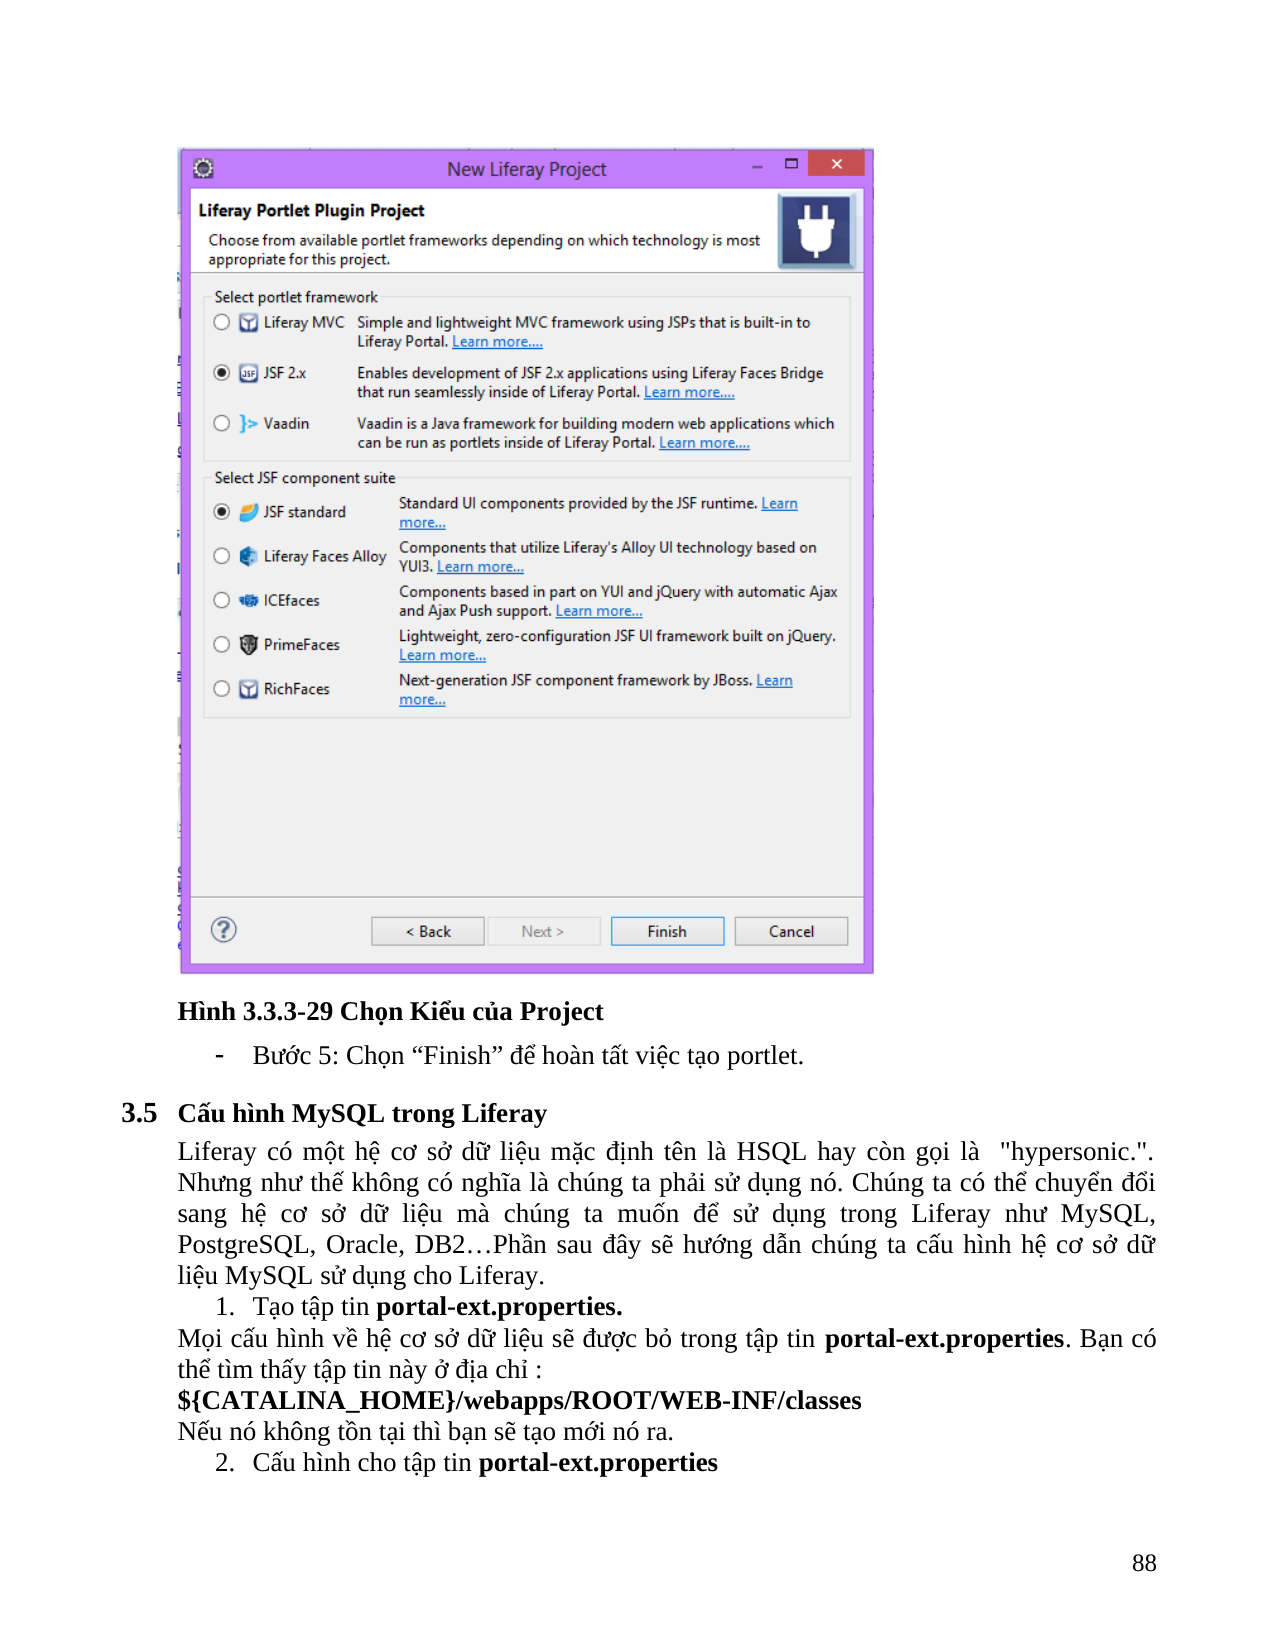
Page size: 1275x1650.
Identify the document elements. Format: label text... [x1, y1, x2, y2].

subtitle Cấu hình MySQL trong Liferay [121, 1095, 1157, 1128]
text ${CATALINA_HOME}/webapps/ROOT/WEB-INF/classes [177, 1384, 1157, 1415]
text Bước 5: Chọn “Finish” để hoàn tất việc tạo portlet. [215, 1039, 1157, 1070]
text Liferay có một hệ cơ sở dữ liệu mặc định tên là HSQL hay còn gọi là "hypersonic.". Nhưng như thế không có nghĩa là chúng ta phải sử dụng nó. Chúng ta có thể chuyển đổi sang hệ cơ sở dữ liệu mà chúng ta muốn để sử dụng trong Liferay như MySQL, PostgreSQL, Oracle, DB2…Phần sau đây sẽ hướng dẫn chúng ta cấu hình hệ cơ sở dữ liệu MySQL sử dụng cho Liferay. [177, 1135, 1157, 1291]
text Mọi cấu hình về hệ cơ sở dữ liệu sẽ được bỏ trong tập tin portal-ext.properties. Bạn có thể tìm thấy tập tin này ở địa chỉ : [177, 1322, 1157, 1384]
picture [177, 147, 874, 975]
list Tạo tập tin portal-ext.properties. [215, 1291, 1157, 1322]
text Nếu nó không tồn tại thì bạn sẽ tạo mới nó ra. [177, 1415, 1157, 1446]
list Cấu hình cho tập tin portal-ext.properties [215, 1446, 1157, 1477]
